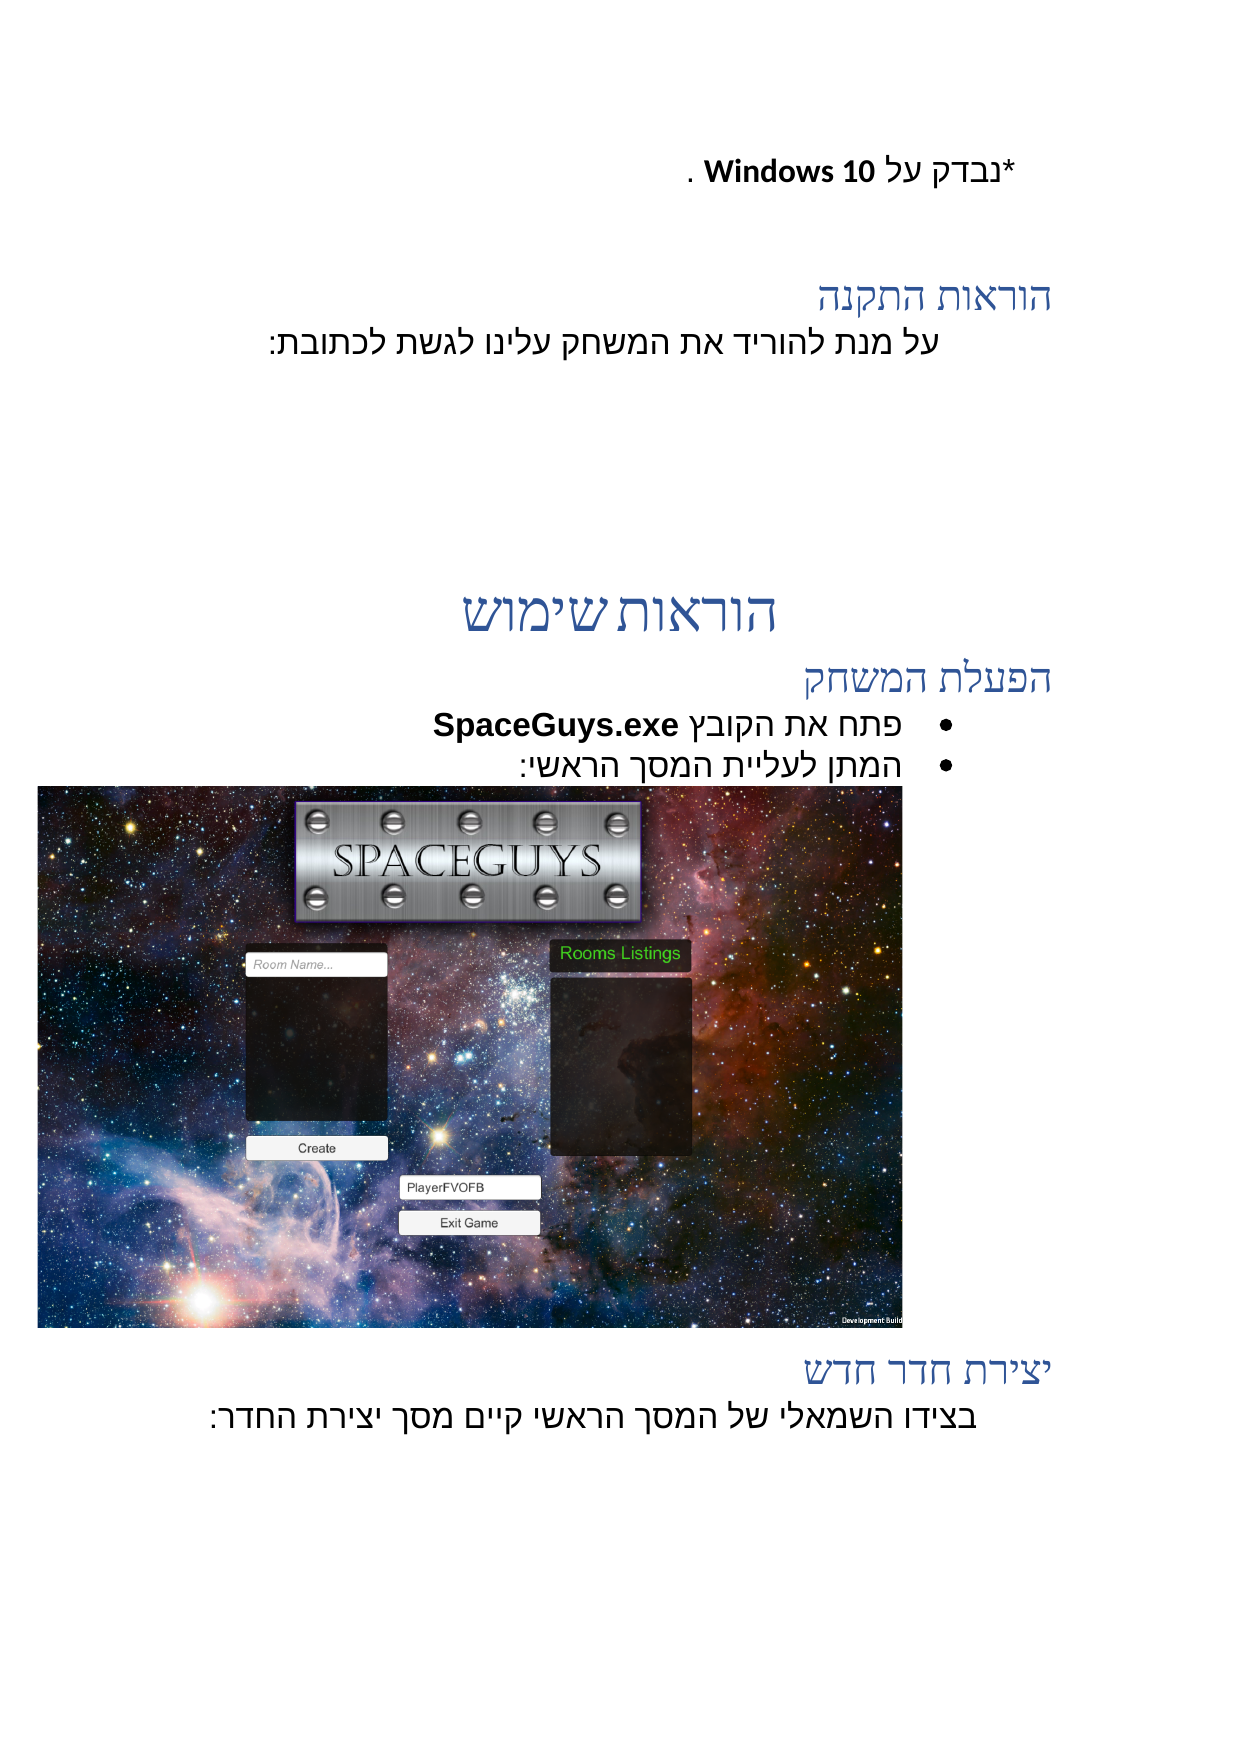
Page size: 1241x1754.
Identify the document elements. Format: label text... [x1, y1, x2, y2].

list על מנת להוריד את המשחק עלינו לגשת לכתובת: [187, 323, 940, 361]
picture [37, 786, 903, 1328]
subtitle הוראות התקנה [187, 271, 1053, 319]
subtitle הפעלת המשחק [187, 653, 1053, 701]
list בצידו השמאלי של המסך הראשי קיים מסך יצירת החדר: [187, 1397, 978, 1436]
list פתח את הקובץ SpaceGuys.exe [187, 705, 940, 744]
text *נבדק על Windows 10 . [187, 150, 1015, 191]
subtitle הוראות שימוש [187, 577, 1053, 644]
list המתן לעליית המסך הראשי: [187, 746, 940, 784]
subtitle יצירת חדר חדש [187, 1346, 1053, 1393]
